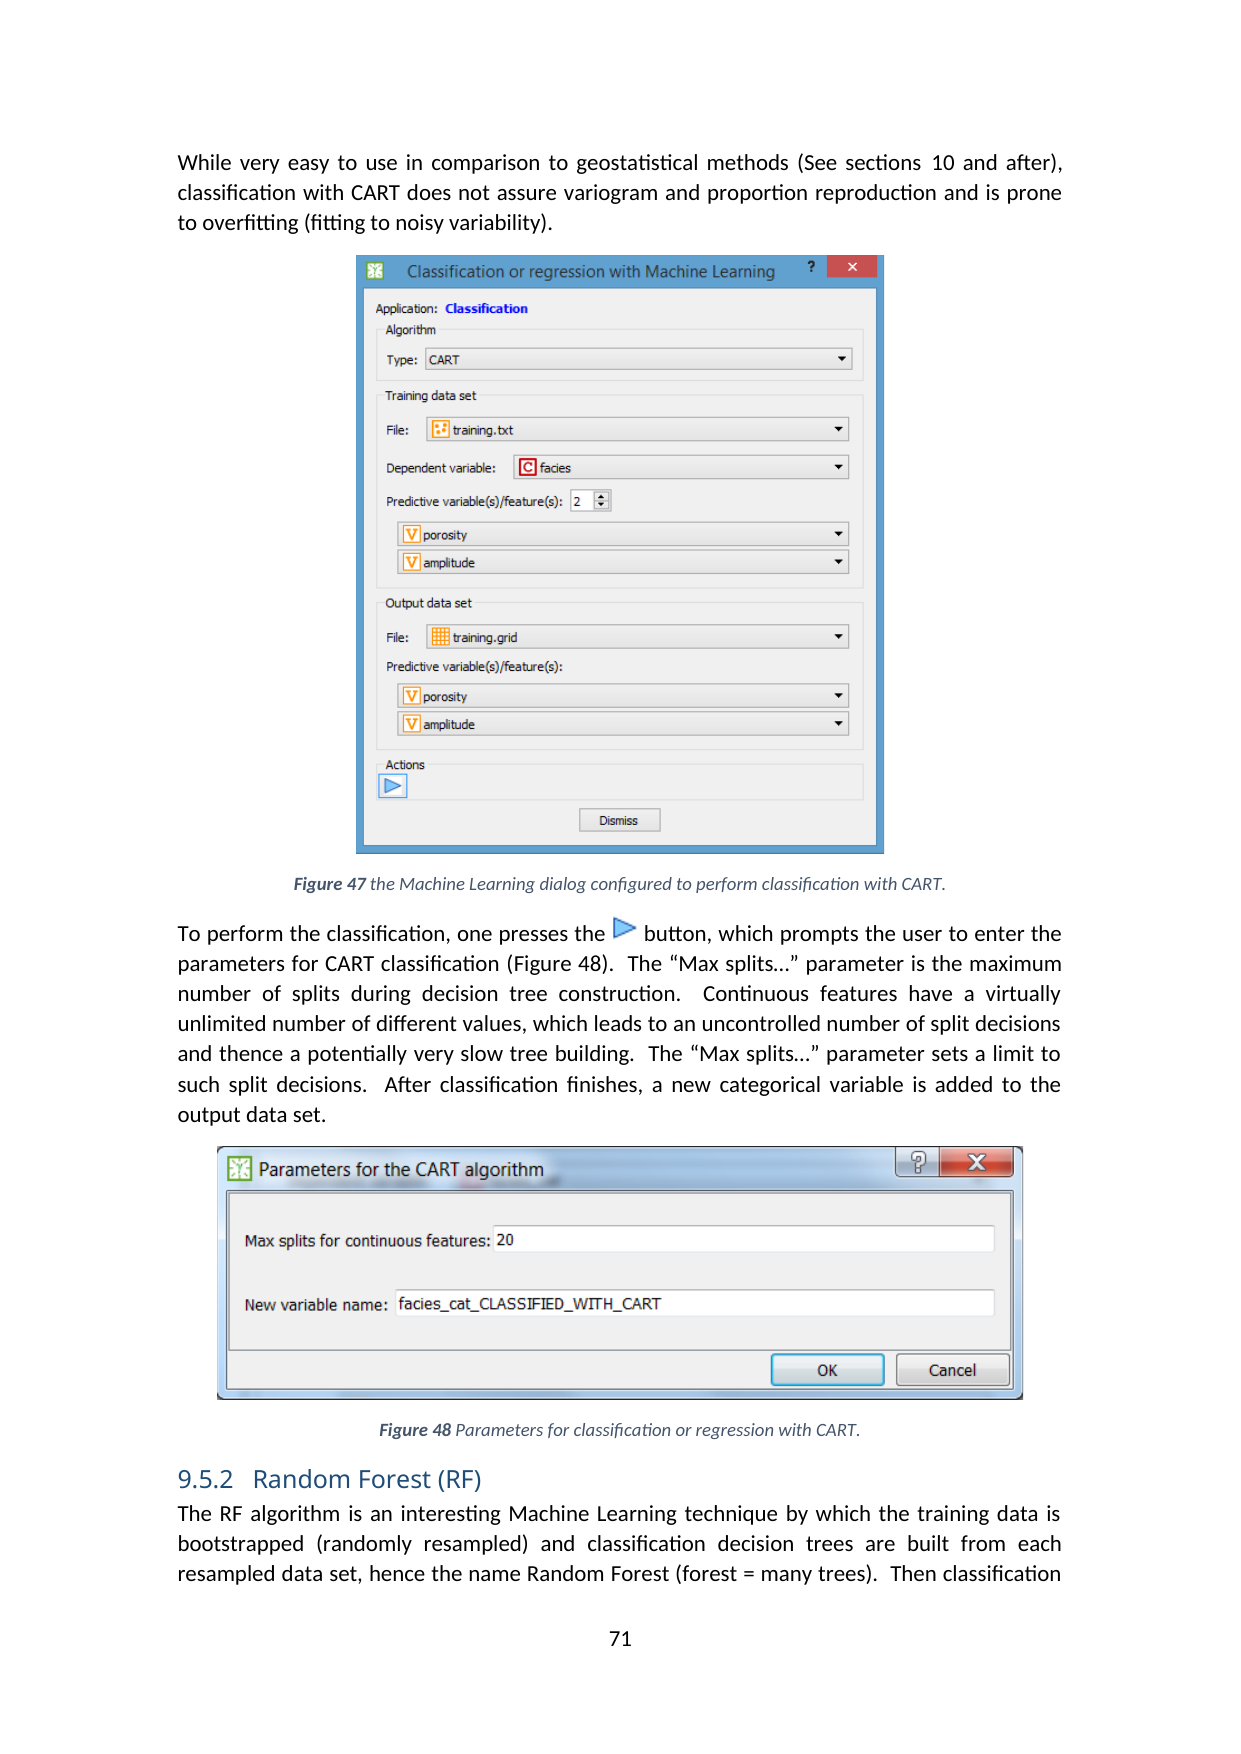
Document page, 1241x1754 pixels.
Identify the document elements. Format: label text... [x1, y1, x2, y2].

text Figure 47 the Machine Learning dialog configured to perform classification with CART. [177, 872, 1063, 895]
picture [356, 255, 885, 854]
text Figure 48 Parameters for classification or regression with CART. [177, 1418, 1063, 1441]
text To perform the classification, one presses the button, which prompts the user to enter the parameters for CART classification (Figure 47). The “Max splits…” parameter is the maximum number of splits during decision tree construction. Continuous features have a virtually unlimited number of different values, which leads to an uncontrolled number of split decisions and thence a potentially very slow tree building. The “Max splits…” parameter sets a limit to such split decisions. After classification finishes, a new categorical variable is added to the output data set. [177, 916, 1063, 1128]
text While very easy to use in comparison to geostatistical methods (See sections 10 and after), classification with CART does not assure variogram and proportion reproduction and is prone to overfitting (fitting to noisy variability). [177, 148, 1063, 236]
subtitle Random Forest (RF) [177, 1462, 1063, 1496]
picture [612, 916, 638, 941]
picture [217, 1146, 1024, 1400]
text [177, 1499, 1063, 1587]
